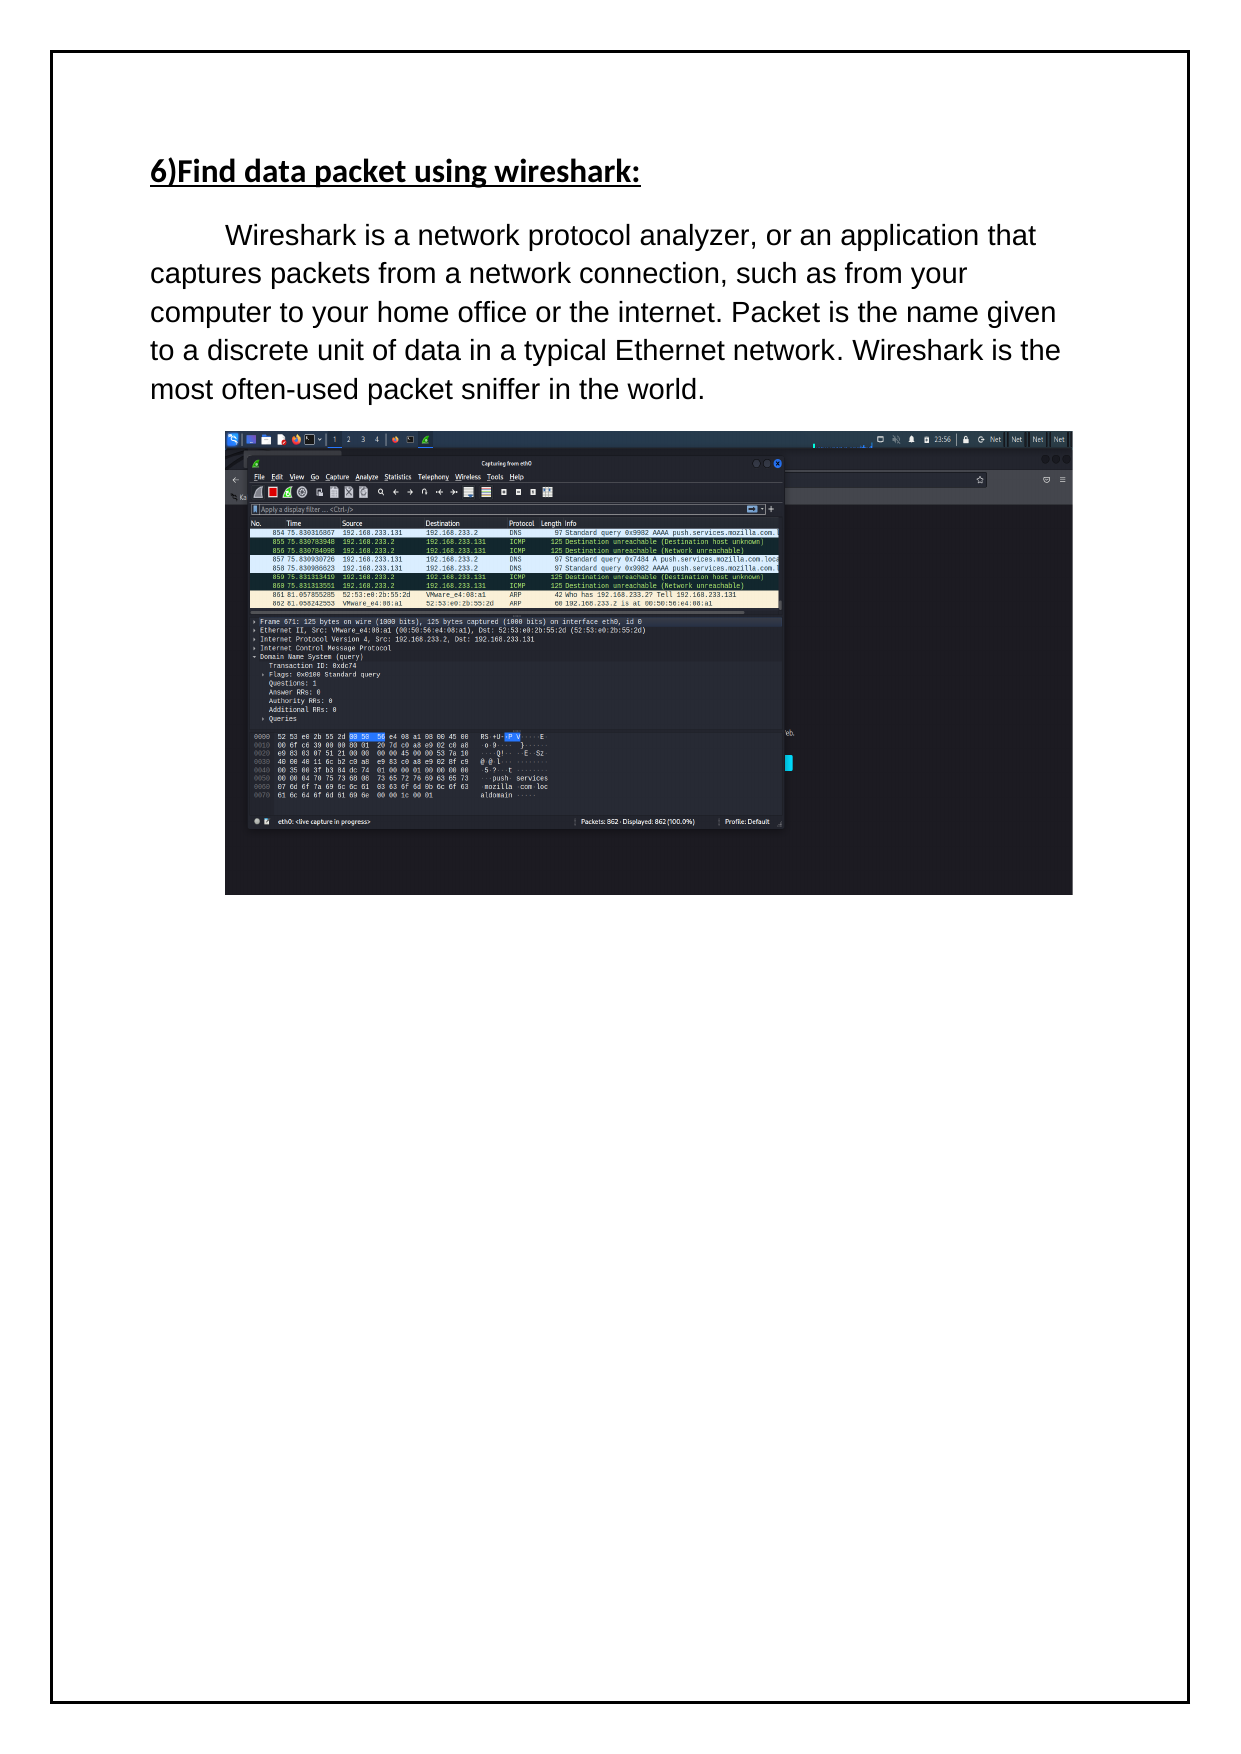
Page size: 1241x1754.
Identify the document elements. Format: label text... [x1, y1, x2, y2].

picture [225, 431, 1073, 895]
text 6)Find data packet using wireshark: [150, 150, 1090, 191]
text Wireshark is a network protocol analyzer, or an application that captures packets from a network connection, such as from your computer to your home office or the internet. Packet is the name given to a discrete unit of data in a typical Ethernet network. Wireshark is the most often-used packet sniffer in the world. [150, 218, 1090, 405]
